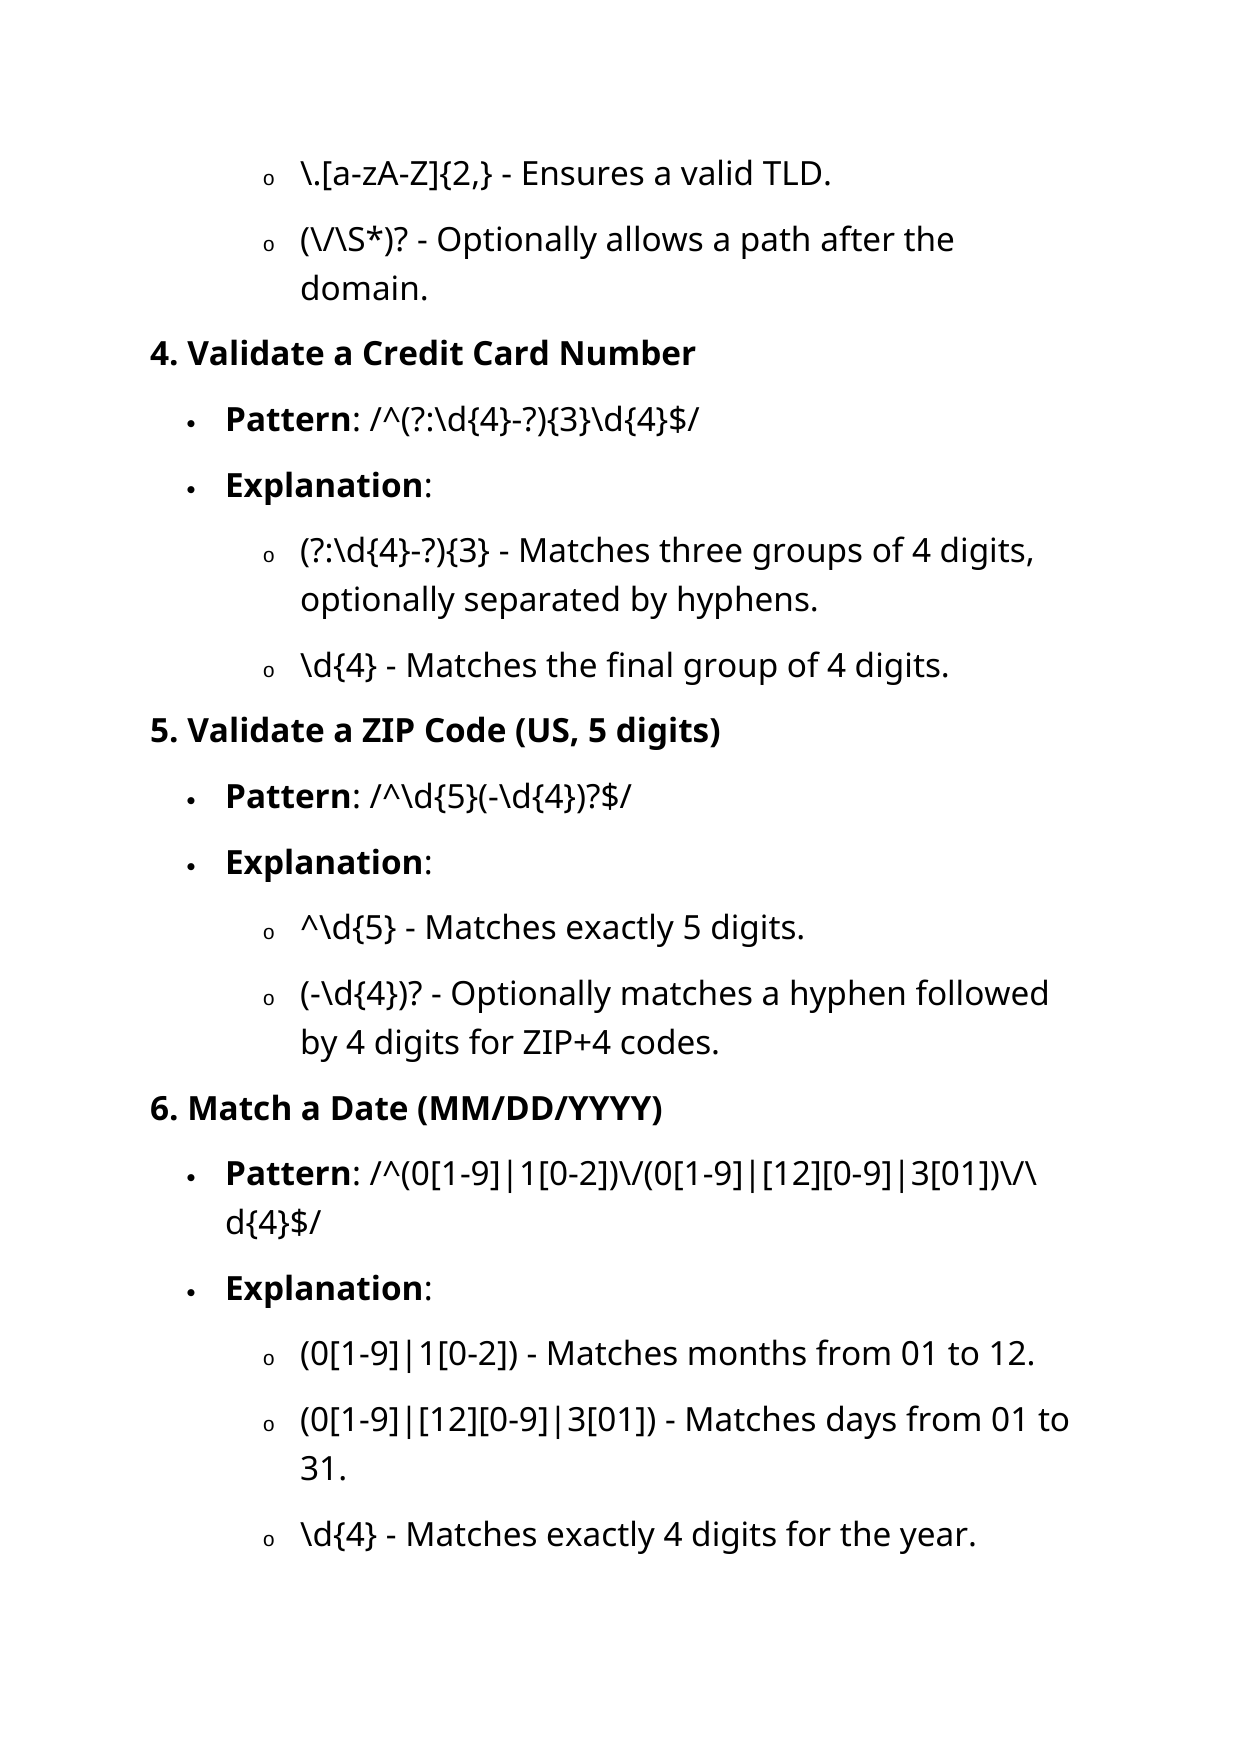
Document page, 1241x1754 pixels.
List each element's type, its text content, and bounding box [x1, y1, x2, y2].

list ^\d{5} - Matches exactly 5 digits. [262, 904, 1090, 949]
list (\/\S*)? - Optionally allows a path after the domain. [262, 216, 1090, 310]
list (-\d{4})? - Optionally matches a hyphen followed by 4 digits for ZIP+4 codes. [262, 970, 1090, 1064]
list (?:\d{4}-?){3} - Matches three groups of 4 digits, optionally separated by hyphens. [262, 527, 1090, 621]
list Pattern: /^\d{5}(-\d{4})?$/ [187, 773, 1090, 818]
list \.[a-zA-Z]{2,} - Ensures a valid TLD. [262, 150, 1090, 195]
list \d{4} - Matches exactly 4 digits for the year. [262, 1510, 1090, 1556]
list Pattern: /^(0[1-9]|1[0-2])\/(0[1-9]|[12][0-9]|3[01])\/\d{4}$/ [187, 1150, 1090, 1244]
text 4. Validate a Credit Card Number [150, 330, 1090, 376]
list Explanation: [187, 1264, 1090, 1310]
list Explanation: [187, 461, 1090, 507]
text 5. Validate a ZIP Code (US, 5 digits) [150, 707, 1090, 753]
list Explanation: [187, 838, 1090, 884]
list (0[1-9]|1[0-2]) - Matches months from 01 to 12. [262, 1330, 1090, 1376]
list (0[1-9]|[12][0-9]|3[01]) - Matches days from 01 to 31. [262, 1396, 1090, 1490]
text 6. Match a Date (MM/DD/YYYY) [150, 1084, 1090, 1130]
list \d{4} - Matches the final group of 4 digits. [262, 642, 1090, 687]
list Pattern: /^(?:\d{4}-?){3}\d{4}$/ [187, 396, 1090, 441]
